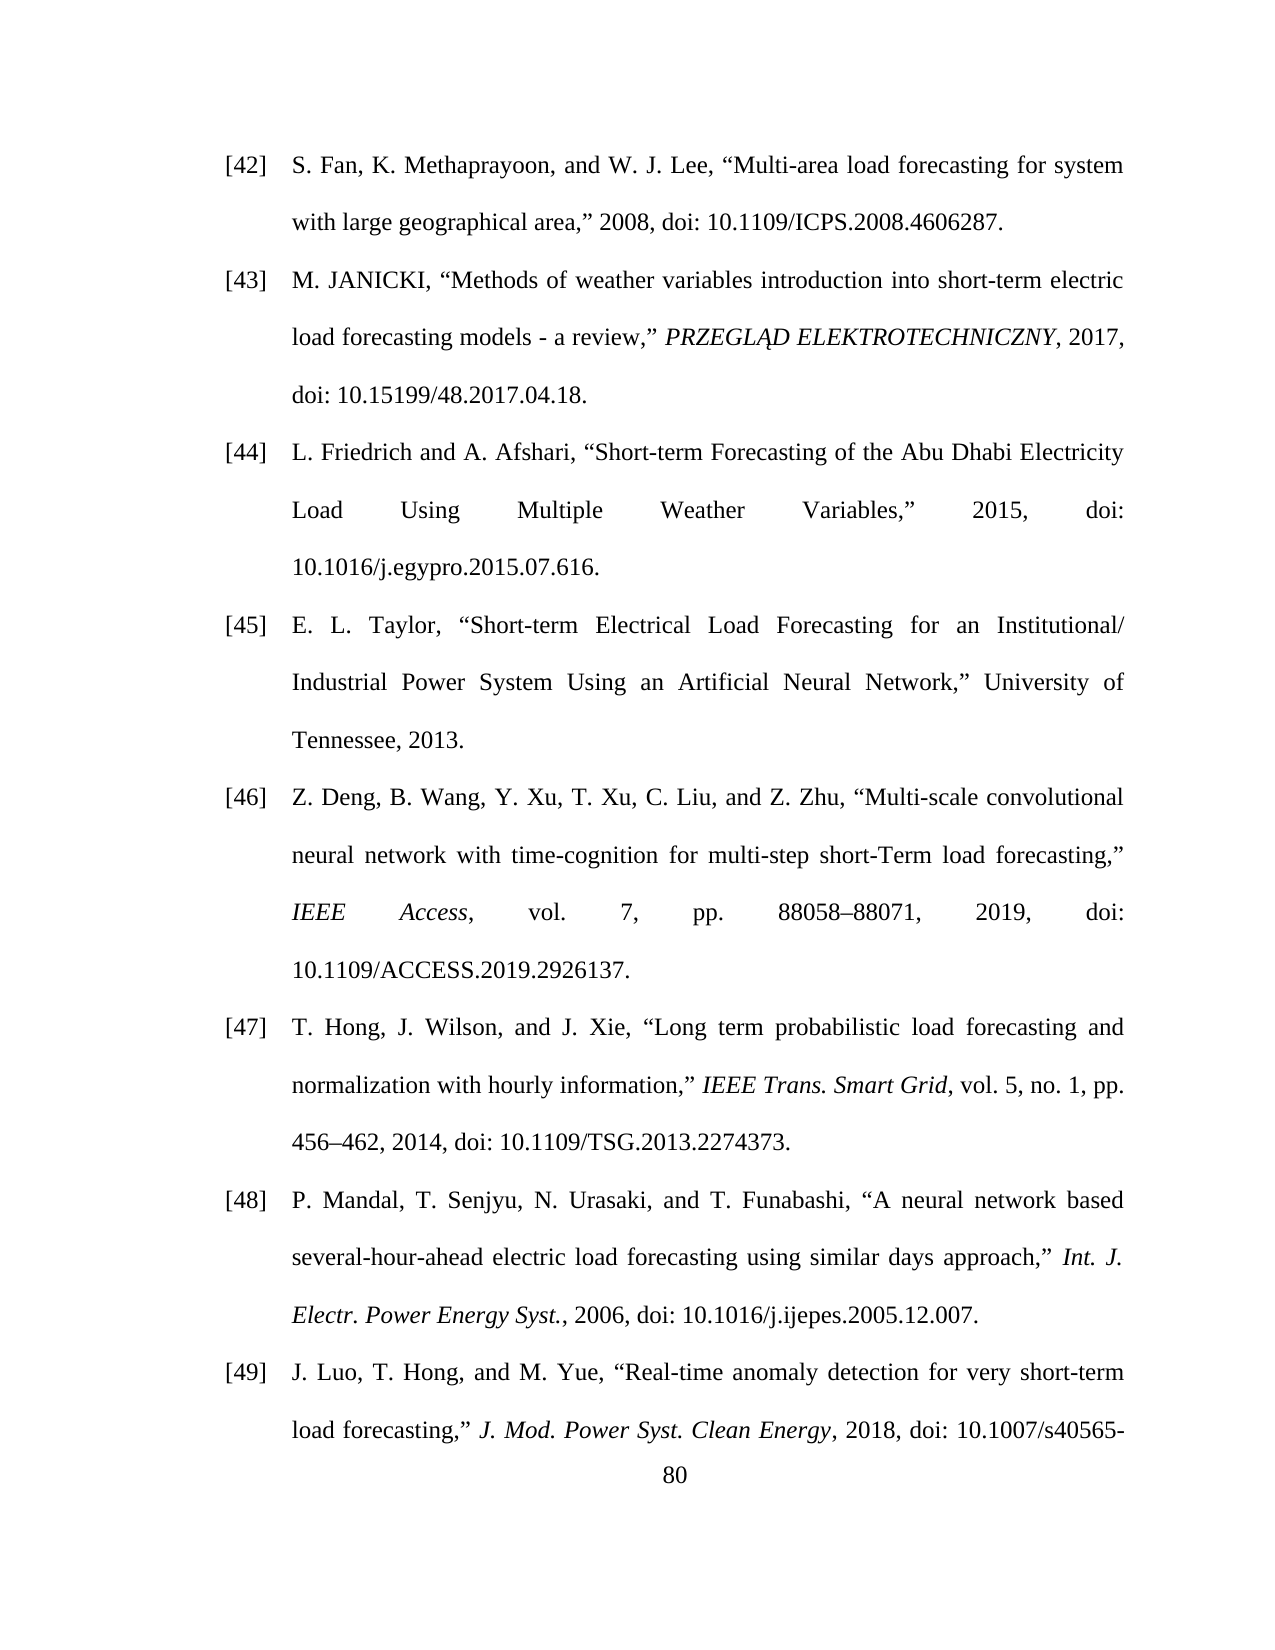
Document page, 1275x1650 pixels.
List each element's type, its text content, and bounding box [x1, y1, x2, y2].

text [44] L. Friedrich and A. Afshari, “Short-term Forecasting of the Abu Dhabi Electricity Load Using Multiple Weather Variables,” 2015, doi: 10.1016/j.egypro.2015.07.616. [225, 437, 1125, 581]
text [48] P. Mandal, T. Senjyu, N. Urasaki, and T. Funabashi, “A neural network based several-hour-ahead electric load forecasting using similar days approach,” Int. J. Electr. Power Energy Syst., 2006, doi: 10.1016/j.ijepes.2005.12.007. [225, 1185, 1125, 1329]
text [225, 1357, 1125, 1444]
text [47] T. Hong, J. Wilson, and J. Xie, “Long term probabilistic load forecasting and normalization with hourly information,” IEEE Trans. Smart Grid, vol. 5, no. 1, pp. 456–462, 2014, doi: 10.1109/TSG.2013.2274373. [225, 1012, 1125, 1156]
text [45] E. L. Taylor, “Short-term Electrical Load Forecasting for an Institutional/ Industrial Power System Using an Artificial Neural Network,” University of Tennessee, 2013. [225, 610, 1125, 754]
text [42] S. Fan, K. Methaprayoon, and W. J. Lee, “Multi-area load forecasting for system with large geographical area,” 2008, doi: 10.1109/ICPS.2008.4606287. [225, 150, 1125, 236]
text [43] M. JANICKI, “Methods of weather variables introduction into short-term electric load forecasting models - a review,” PRZEGLĄD ELEKTROTECHNICZNY, 2017, doi: 10.15199/48.2017.04.18. [225, 265, 1125, 409]
text [46] Z. Deng, B. Wang, Y. Xu, T. Xu, C. Liu, and Z. Zhu, “Multi-scale convolutional neural network with time-cognition for multi-step short-Term load forecasting,” IEEE Access, vol. 7, pp. 88058–88071, 2019, doi: 10.1109/ACCESS.2019.2926137. [225, 782, 1125, 984]
